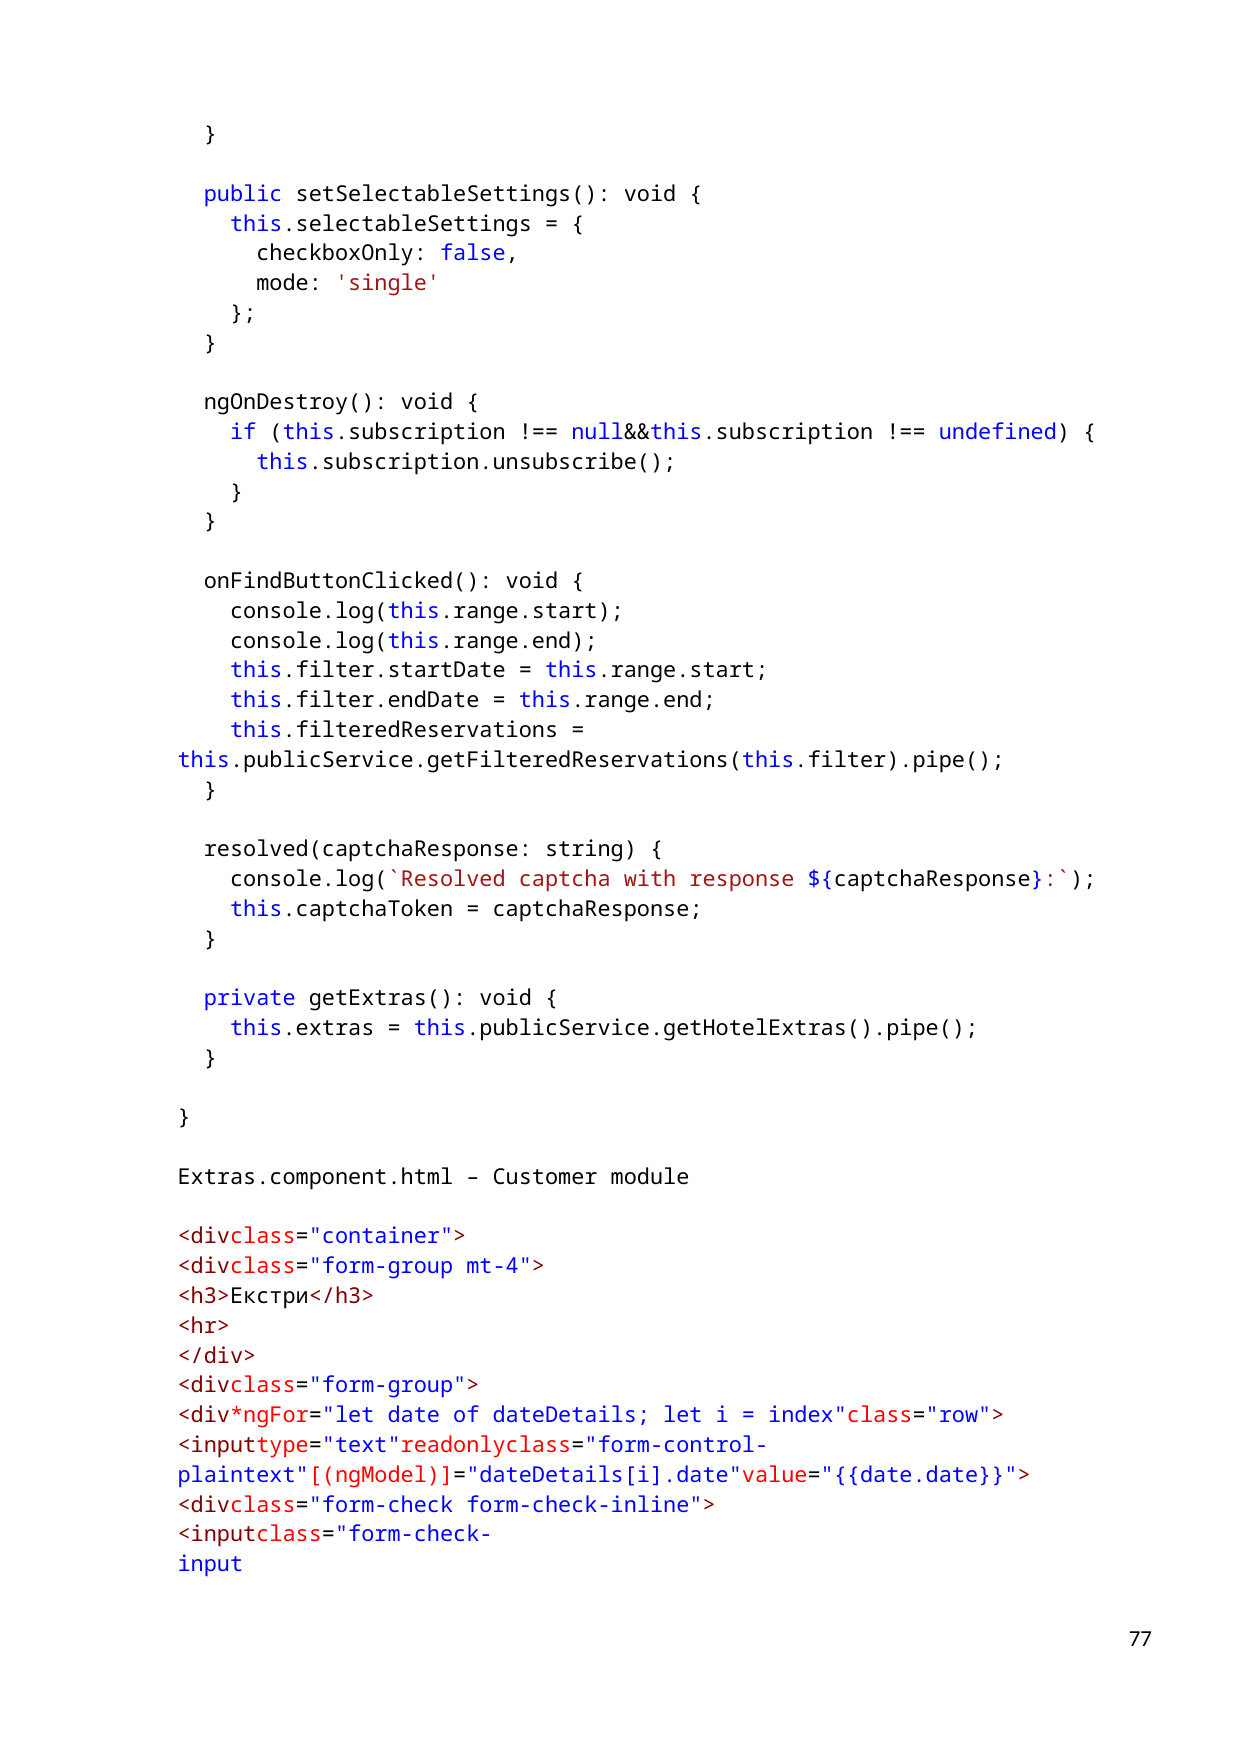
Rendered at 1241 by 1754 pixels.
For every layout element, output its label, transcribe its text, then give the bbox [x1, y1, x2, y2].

text } [177, 922, 1152, 952]
text this.subscription.unsubscribe(); [177, 446, 1152, 476]
text this.filteredReservations = this.publicService.getFilteredReservations(this.filter).pipe(); [177, 714, 1152, 773]
text } [177, 1042, 1152, 1071]
text <div*ngFor="let date of dateDetails; let i = index"class="row"> [177, 1399, 1152, 1429]
text console.log(this.range.start); [177, 595, 1152, 624]
text } [177, 327, 1152, 356]
text <inputtype="text"readonlyclass="form-control-plaintext"[(ngModel)]="dateDetails[i].date"value="{{date.date}}"> [177, 1429, 1152, 1488]
text } [177, 118, 1152, 148]
text if (this.subscription !== null&&this.subscription !== undefined) { [177, 416, 1152, 446]
text <divclass="form-check form-check-inline"> [177, 1488, 1152, 1518]
text <h3>Екстри</h3> [177, 1280, 1152, 1310]
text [177, 1518, 1152, 1578]
text this.extras = this.publicService.getHotelExtras().pipe(); [177, 1012, 1152, 1042]
text checkboxOnly: false, [177, 237, 1152, 267]
text }; [177, 297, 1152, 327]
text console.log(`Resolved captcha with response ${captchaResponse}:`); [177, 863, 1152, 893]
text console.log(this.range.end); [177, 624, 1152, 654]
text <hr> [177, 1310, 1152, 1339]
text </div> [177, 1339, 1152, 1369]
text <divclass="container"> [177, 1220, 1152, 1250]
text ngOnDestroy(): void { [177, 386, 1152, 416]
text } [177, 505, 1152, 535]
text public setSelectableSettings(): void { [177, 178, 1152, 207]
text resolved(captchaResponse: string) { [177, 833, 1152, 863]
text } [177, 476, 1152, 505]
text <divclass="form-group"> [177, 1369, 1152, 1399]
text this.filter.endDate = this.range.end; [177, 684, 1152, 714]
text Extras.component.html – Customer module [177, 1161, 1152, 1191]
text <divclass="form-group mt-4"> [177, 1250, 1152, 1280]
text this.captchaToken = captchaResponse; [177, 893, 1152, 922]
text this.filter.startDate = this.range.start; [177, 654, 1152, 684]
text } [177, 1101, 1152, 1131]
text this.selectableSettings = { [177, 207, 1152, 237]
text onFindButtonClicked(): void { [177, 565, 1152, 595]
text } [177, 773, 1152, 803]
text private getExtras(): void { [177, 982, 1152, 1012]
text mode: 'single' [177, 267, 1152, 297]
